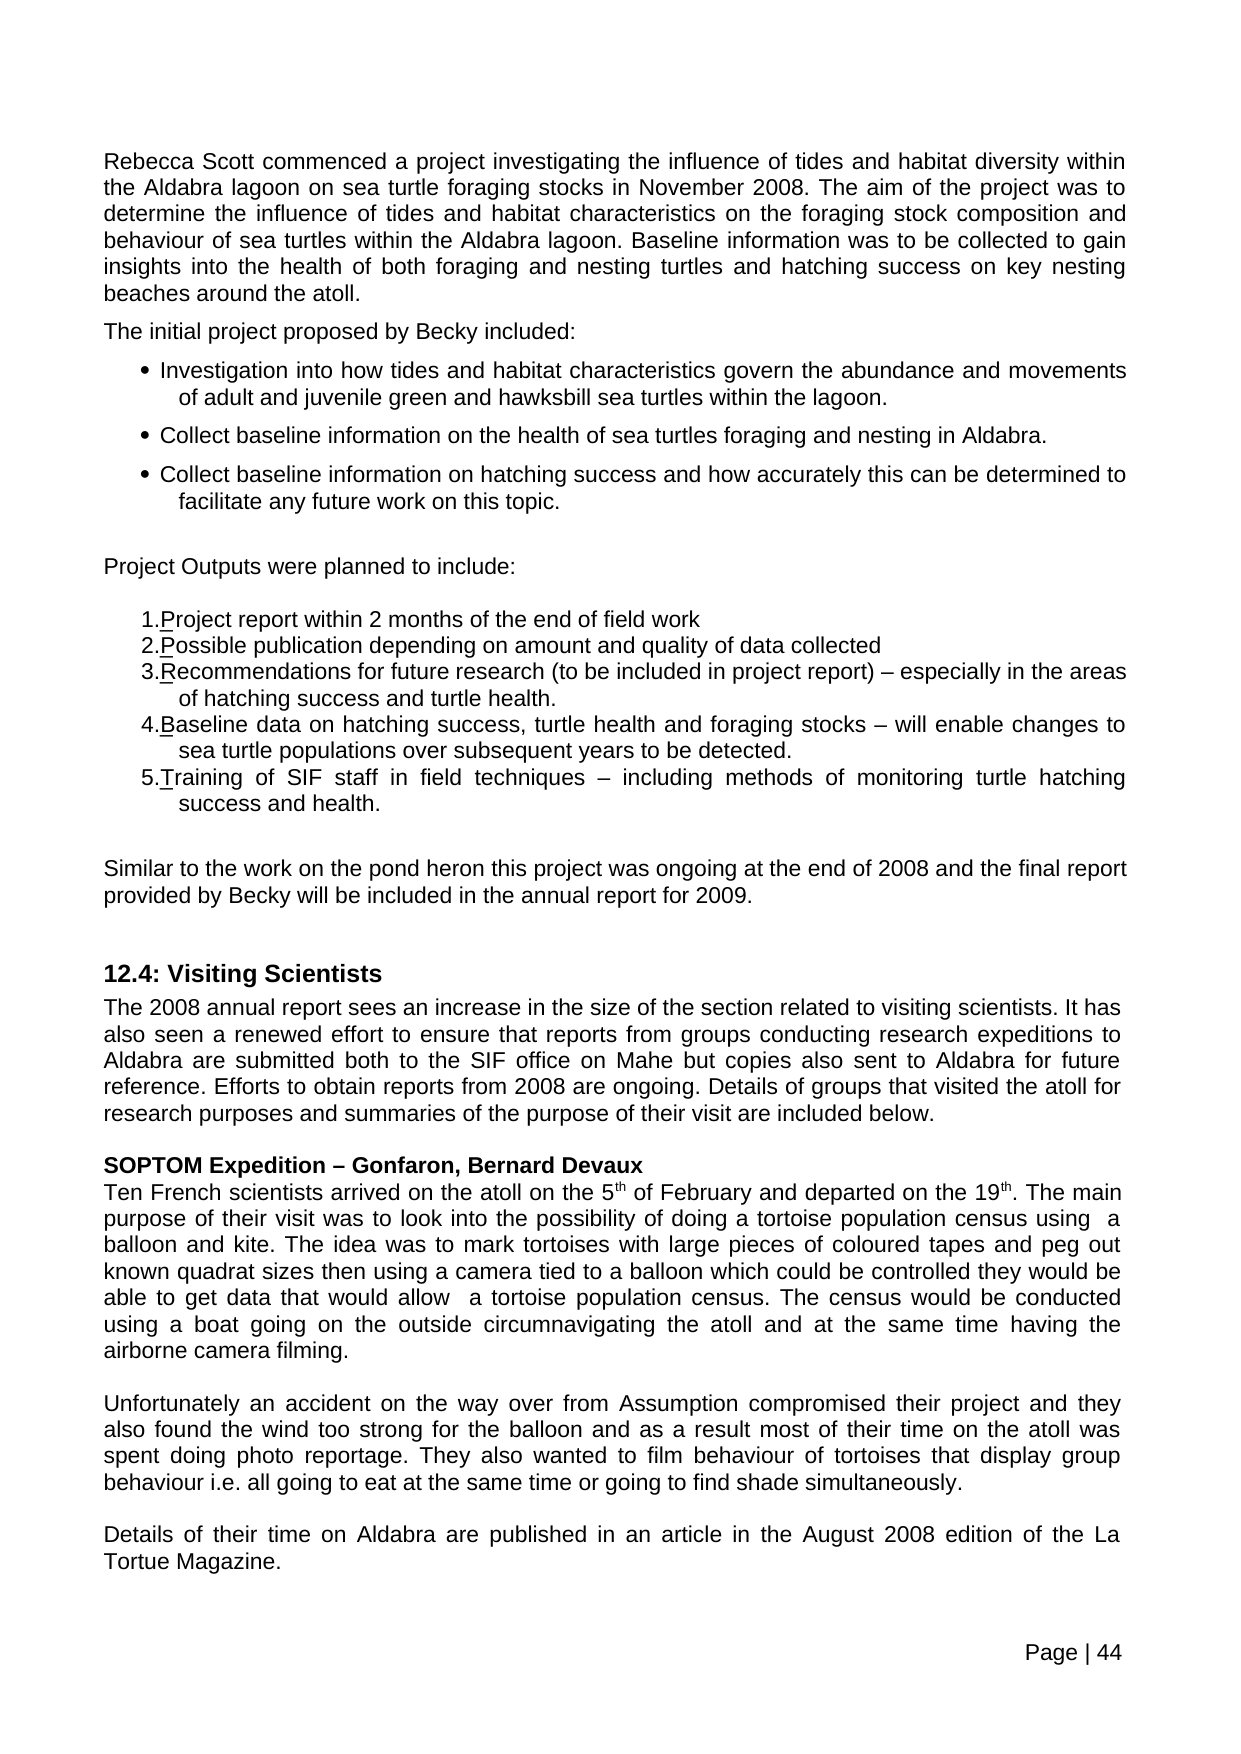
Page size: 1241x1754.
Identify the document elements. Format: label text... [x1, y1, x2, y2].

list Collect baseline information on the health of sea turtles foraging and nesting in Aldabra. [141, 422, 1127, 449]
subtitle 12.4: Visiting Scientists [103, 959, 1122, 988]
list Baseline data on hatching success, turtle health and foraging stocks – will enable changes to sea turtle populations over subsequent years to be detected. [141, 711, 1127, 764]
text The 2008 annual report sees an increase in the size of the section related to visiting scientists. It has also seen a renewed effort to ensure that reports from groups conducting research expeditions to Aldabra are submitted both to the SIF office on Mahe but copies also sent to Aldabra for future reference. Efforts to obtain reports from 2008 are ongoing. Details of groups that visited the atoll for research purposes and summaries of the purpose of their visit are included below. [103, 994, 1122, 1126]
text Similar to the work on the pond heron this project was ongoing at the end of 2008 and the final report provided by Becky will be included in the annual report for 2009. [103, 855, 1127, 908]
text Ten French scientists arrived on the atoll on the 5th of February and departed on the 19th. The main purpose of their visit was to look into the possibility of doing a tortoise population census using a balloon and kite. The idea was to mark tortoises with large pieces of coloured tapes and peg out known quadrat sizes then using a camera tied to a balloon which could be controlled they would be able to get data that would allow a tortoise population census. The census would be conducted using a boat going on the outside circumnavigating the atoll and at the same time having the airborne camera filming. [103, 1179, 1122, 1363]
text The initial project proposed by Becky included: [103, 318, 1127, 345]
list Possible publication depending on amount and quality of data collected [141, 632, 1127, 658]
text Details of their time on Aldabra are published in an article in the August 2008 edition of the La Tortue Magazine. [103, 1521, 1122, 1574]
list Training of SIF staff in field techniques – including methods of monitoring turtle hatching success and health. [141, 764, 1127, 816]
list Project report within 2 months of the end of field work [141, 606, 1127, 632]
text SOPTOM Expedition – Gonfaron, Bernard Devaux [103, 1152, 1122, 1179]
list Collect baseline information on hatching success and how accurately this can be determined to facilitate any future work on this topic. [141, 461, 1127, 514]
list Recommendations for future research (to be included in project report) – especially in the areas of hatching success and turtle health. [141, 658, 1127, 711]
text Rebecca Scott commenced a project investigating the influence of tides and habitat diversity within the Aldabra lagoon on sea turtle foraging stocks in November 2008. The aim of the project was to determine the influence of tides and habitat characteristics on the foraging stock composition and behaviour of sea turtles within the Aldabra lagoon. Baseline information was to be collected to gain insights into the health of both foraging and nesting turtles and hatching success on key nesting beaches around the atoll. [103, 148, 1127, 306]
list Investigation into how tides and habitat characteristics govern the abundance and movements of adult and juvenile green and hawksbill sea turtles within the lagoon. [141, 357, 1127, 410]
text Unfortunately an accident on the way over from Assumption compromised their project and they also found the wind too strong for the balloon and as a result most of their time on the atoll was spent doing photo reportage. They also wanted to film behaviour of tortoises that display group behaviour i.e. all going to eat at the same time or going to find shade simultaneously. [103, 1389, 1122, 1495]
text Project Outputs were planned to include: [103, 553, 1127, 579]
